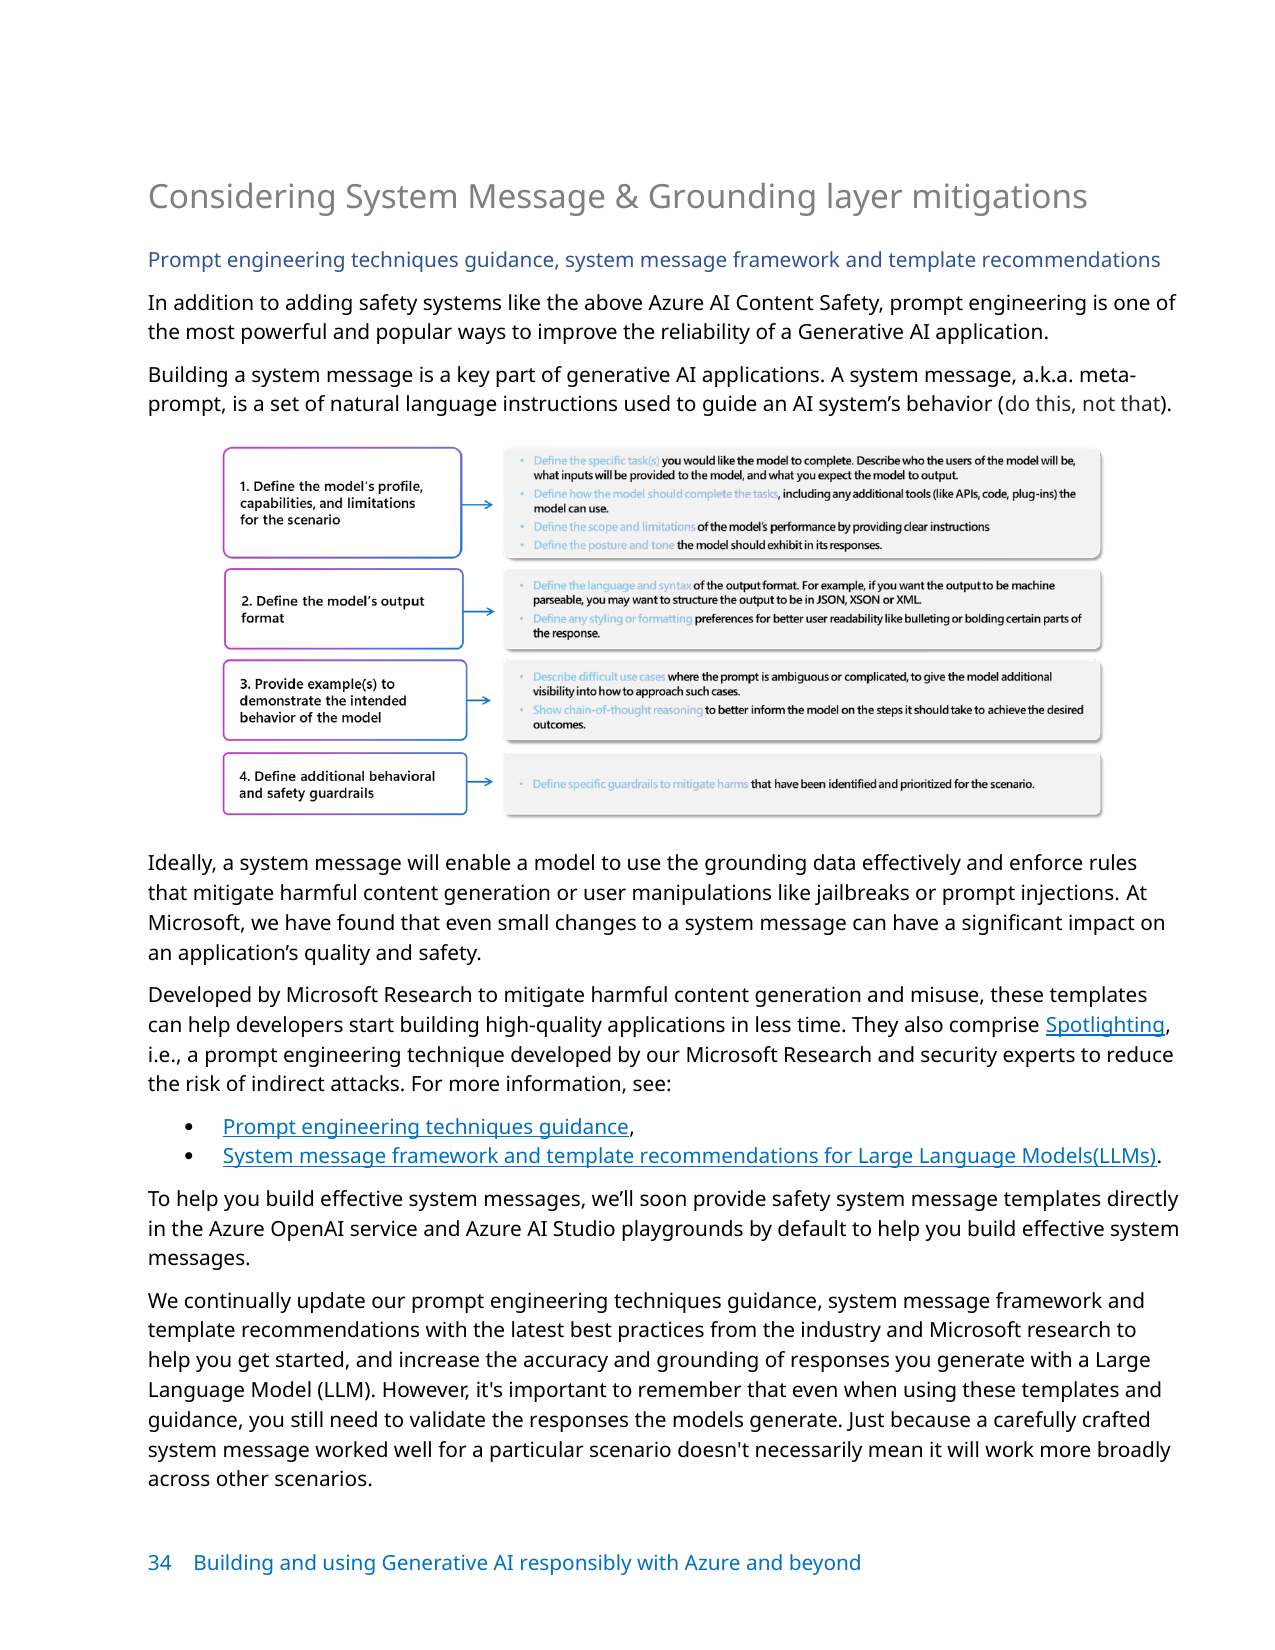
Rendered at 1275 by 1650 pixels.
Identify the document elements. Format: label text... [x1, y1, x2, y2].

text Building a system message is a key part of generative AI applications. A system message, a.k.a. meta-prompt, is a set of natural language instructions used to guide an AI system’s behavior (do this, not that). [148, 360, 1181, 418]
subtitle Prompt engineering techniques guidance, system message framework and template recommendations [148, 245, 1181, 274]
text We continually update our prompt engineering techniques guidance, system message framework and template recommendations with the latest best practices from the industry and Microsoft research to help you get started, and increase the accuracy and grounding of responses you generate with a Large Language Model (LLM). However, it's important to remember that even when using these templates and guidance, you still need to validate the responses the models generate. Just because a carefully crafted system message worked well for a particular scenario doesn't necessarily mean it will work more broadly across other scenarios. [148, 1286, 1181, 1493]
list Prompt engineering techniques guidance, [185, 1112, 1181, 1140]
text Ideally, a system message will enable a model to use the grounding data effectively and enforce rules that mitigate harmful content generation or user manipulations like jailbreaks or prompt injections. At Microsoft, we have found that even small changes to a system message can have a significant impact on an application’s quality and safety. [148, 848, 1181, 966]
list System message framework and template recommendations for Large Language Models(LLMs). [185, 1142, 1181, 1170]
subtitle Considering System Message & Grounding layer mitigations [148, 173, 1181, 218]
text To help you build effective system messages, we’ll soon provide safety system message templates directly in the Azure OpenAI service and Azure AI Studio playgrounds by default to help you build effective system messages. [148, 1184, 1181, 1272]
picture [222, 444, 1107, 822]
text Developed by Microsoft Research to mitigate harmful content generation and misuse, these templates can help developers start building high-quality applications in less time. They also comprise Spotlighting, i.e., a prompt engineering technique developed by our Microsoft Research and security experts to reduce the risk of indirect attacks. For more information, see: [148, 980, 1181, 1098]
text In addition to adding safety systems like the above Azure AI Content Safety, prompt engineering is one of the most powerful and popular ways to improve the reliability of a Generative AI application. [148, 288, 1181, 346]
